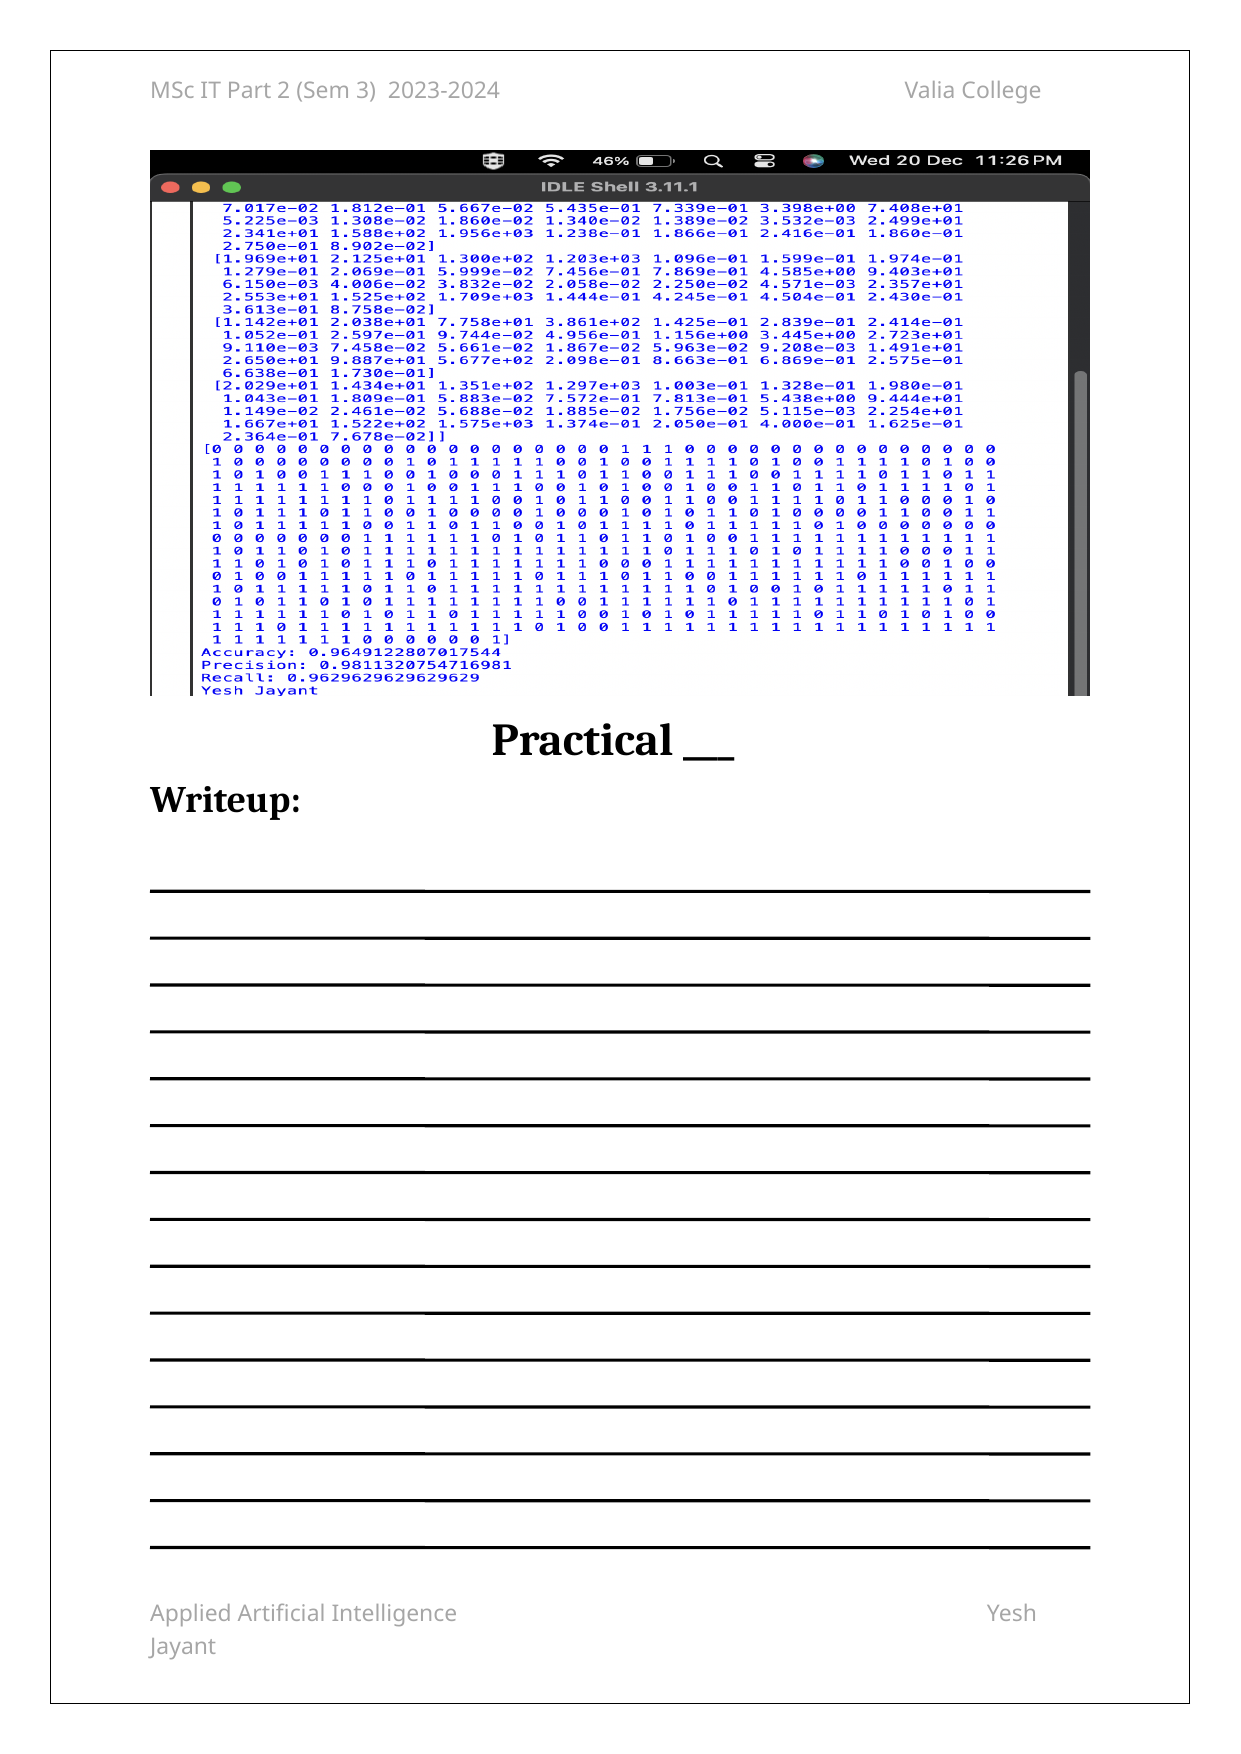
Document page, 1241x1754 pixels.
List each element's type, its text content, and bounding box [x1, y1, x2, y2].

text Practical ___ [150, 714, 1076, 767]
text Writeup: [150, 779, 1090, 822]
picture [150, 150, 1090, 696]
